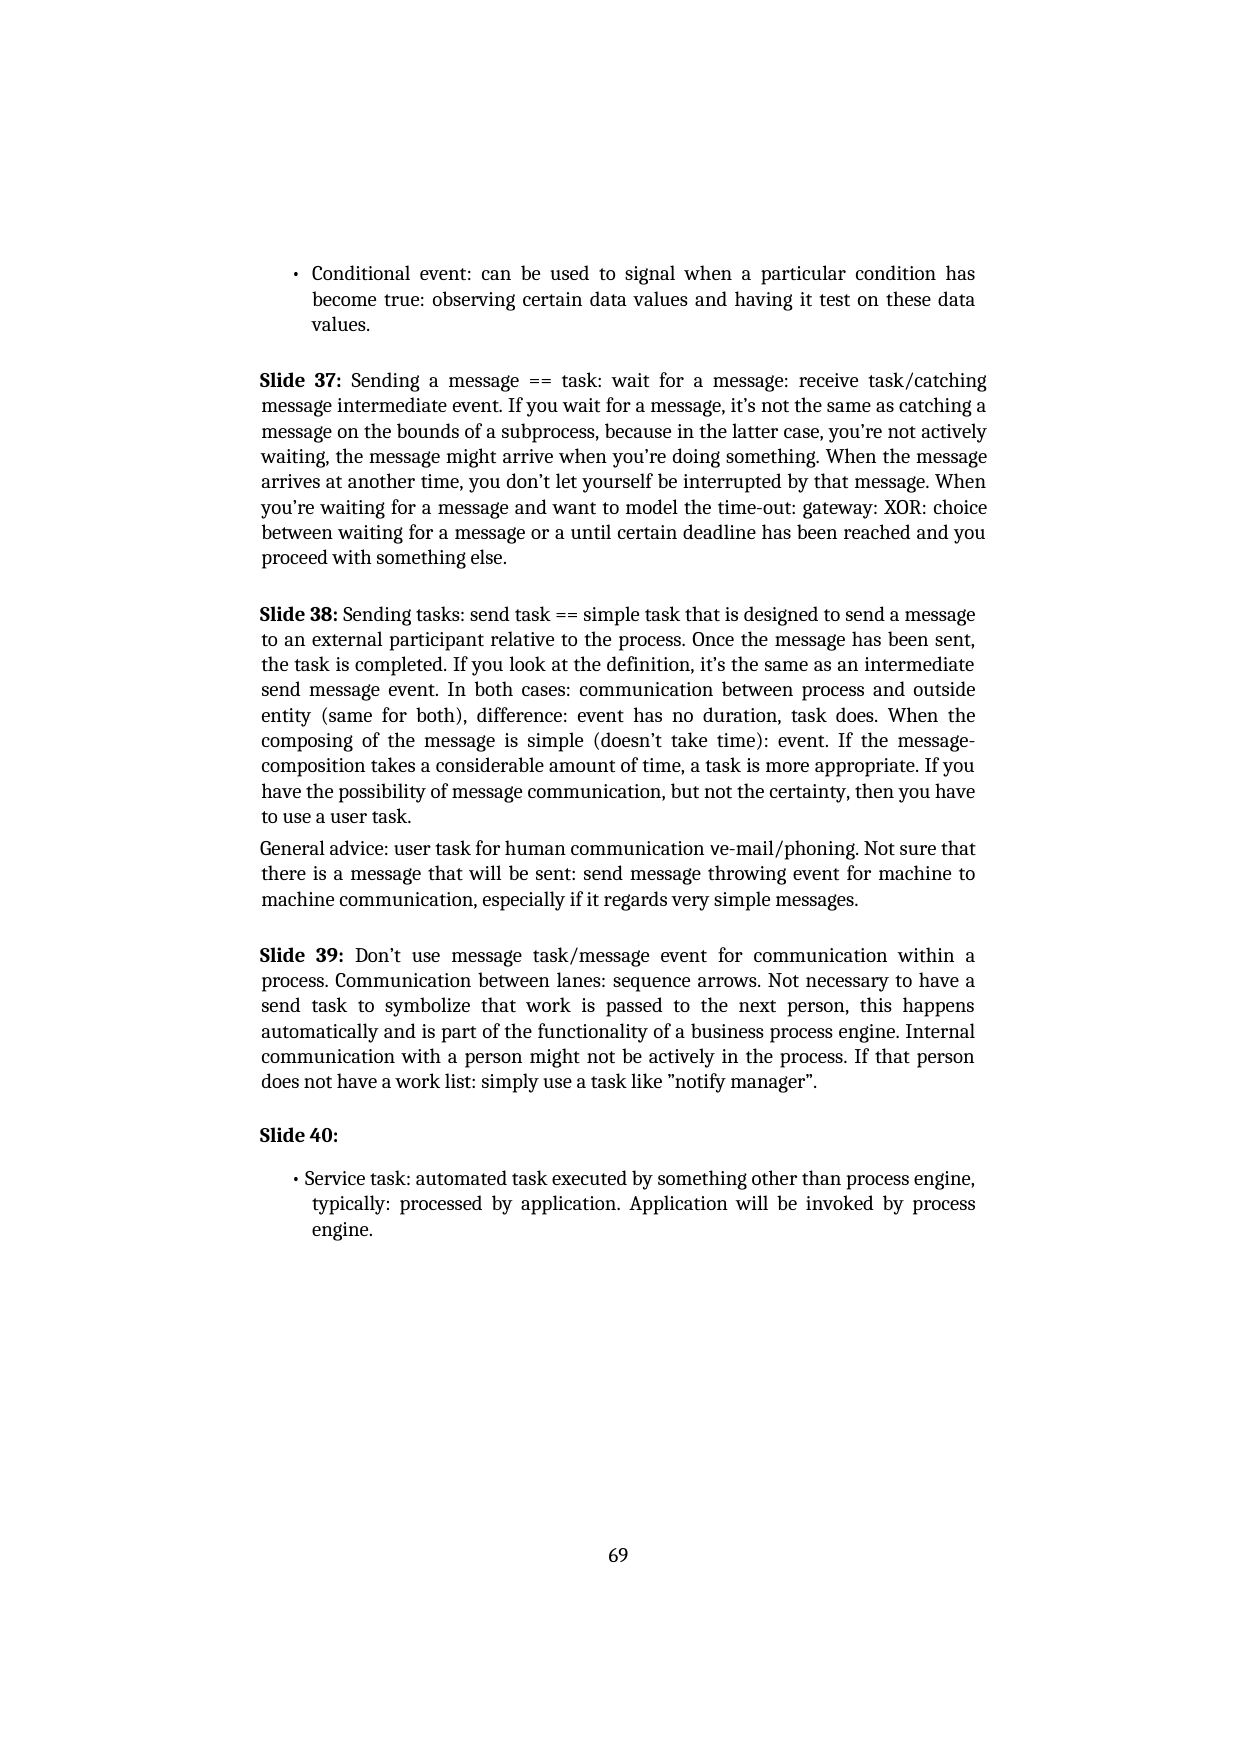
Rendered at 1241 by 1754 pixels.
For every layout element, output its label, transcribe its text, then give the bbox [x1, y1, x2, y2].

text • Service task: automated task executed by something other than process engine, typically: processed by application. Application will be invoked by process engine. [291, 1167, 976, 1241]
text Slide 40: [260, 1123, 1005, 1147]
text Slide 37: Sending a message == task: wait for a message: receive task/catching message intermediate event. If you wait for a message, it’s not the same as catching a message on the bounds of a subprocess, because in the latter case, you’re not actively waiting, the message might arrive when you’re doing something. When the message arrives at another time, you don’t let yourself be interrupted by that message. When you’re waiting for a message and want to model the time-out: gateway: XOR: choice between waiting for a message or a until certain deadline has been reached and you proceed with something else. [260, 369, 988, 570]
list Conditional event: can be used to signal when a particular condition has become true: observing certain data values and having it test on these data values. [291, 262, 976, 337]
text Slide 38: Sending tasks: send task == simple task that is designed to send a message to an external participant relative to the process. Once the message has been sent, the task is completed. If you look at the definition, it’s the same as an intermediate send message event. In both cases: communication between process and outside entity (same for both), difference: event has no duration, task does. When the composing of the message is simple (doesn’t take time): event. If the message-composition takes a considerable amount of time, a task is more appropriate. If you have the possibility of message communication, but not the certainty, then you have to use a user task. [260, 602, 976, 829]
text Slide 39: Don’t use message task/message event for communication within a process. Communication between lanes: sequence arrows. Not necessary to have a send task to symbolize that work is passed to the next person, this happens automatically and is part of the functionality of a business process engine. Internal communication with a person might not be actively in the process. If that person does not have a work list: simply use a task like ”notify manager”. [260, 943, 976, 1094]
text General advice: user task for human communication ve-mail/phoning. Not sure that there is a message that will be sent: send message throwing event for machine to machine communication, especially if it regards very simple messages. [260, 835, 976, 911]
